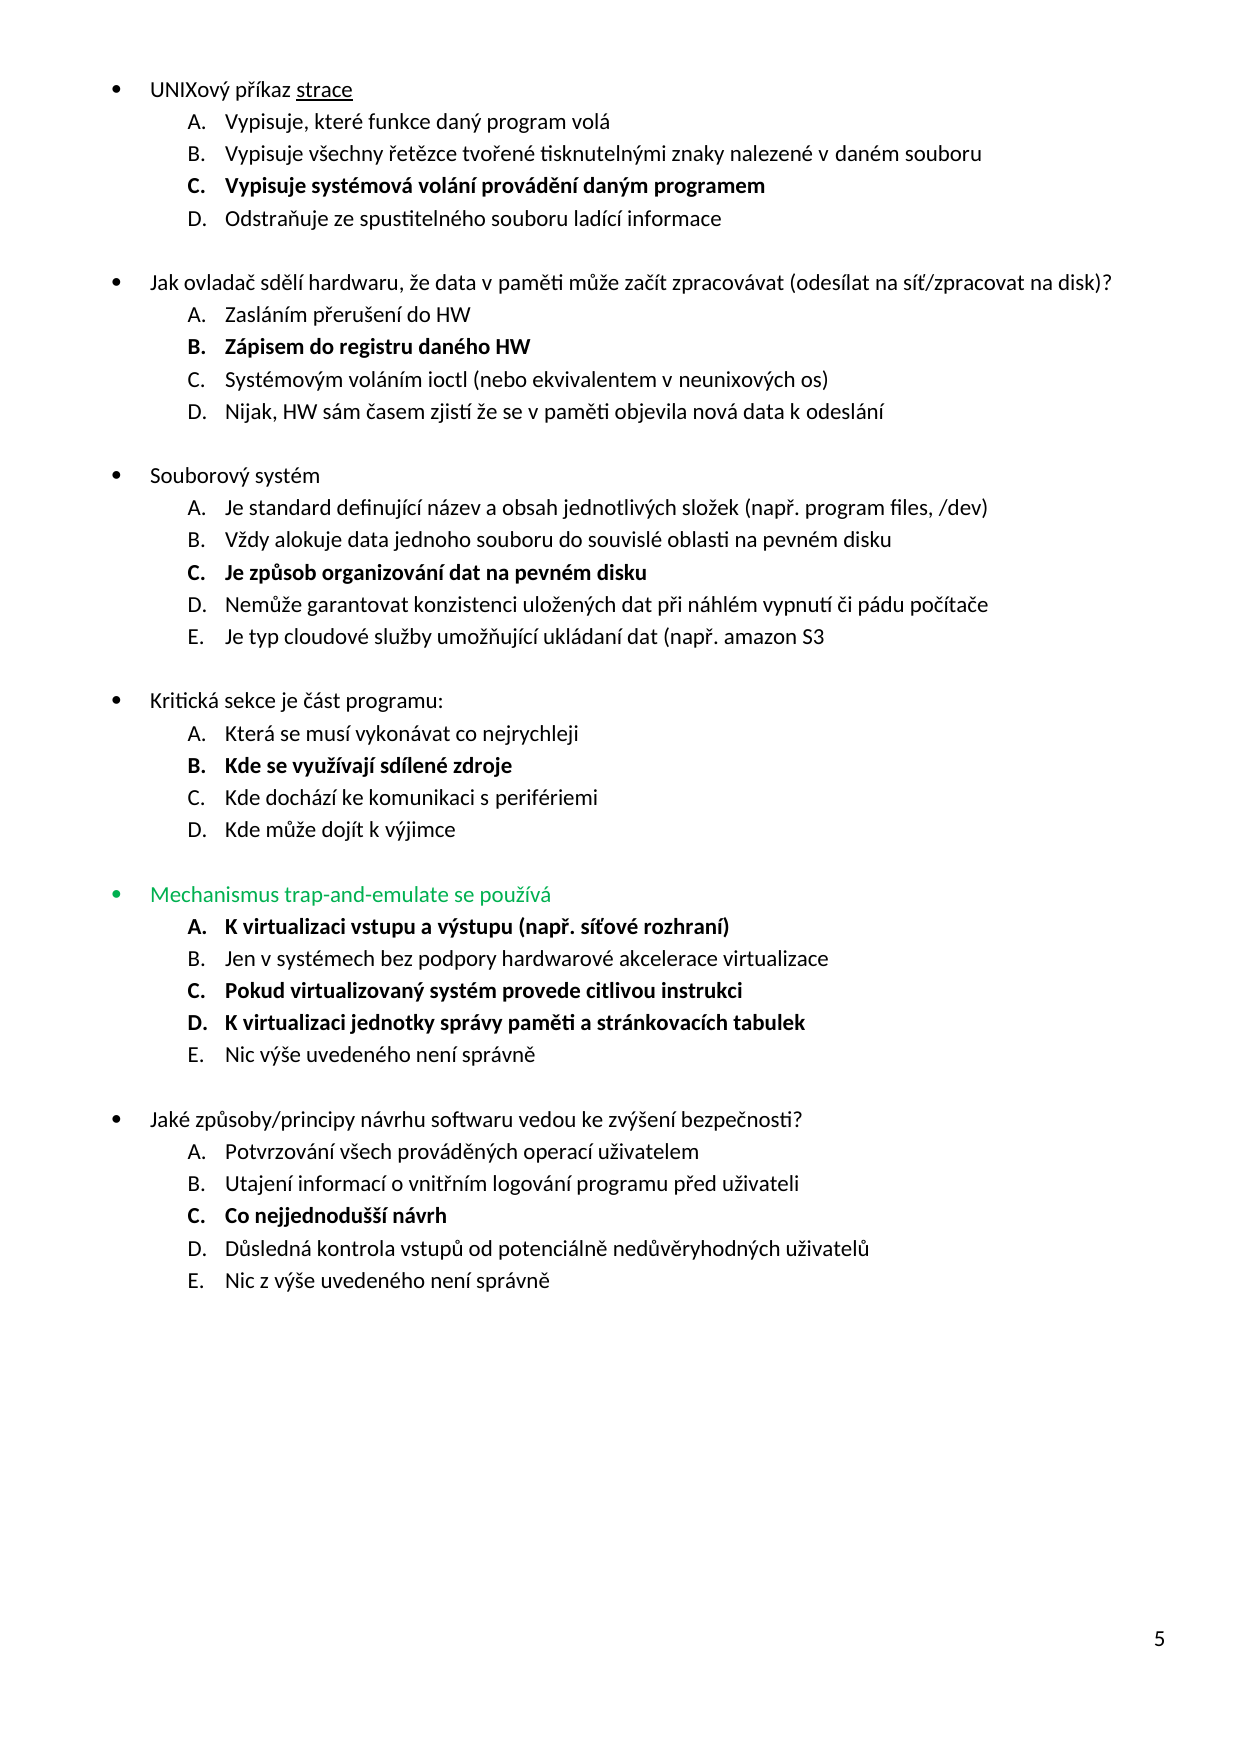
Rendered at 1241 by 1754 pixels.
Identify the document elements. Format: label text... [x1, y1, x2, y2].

list Kde se využívají sdílené zdroje [187, 751, 1165, 779]
list Utajení informací o vnitřním logování programu před uživateli [187, 1169, 1165, 1197]
list Co nejjednodušší návrh [187, 1202, 1165, 1229]
list Kritická sekce je část programu: [112, 687, 1165, 714]
list Mechanismus trap-and-emulate se používá [112, 880, 1165, 908]
list Potvrzování všech prováděných operací uživatelem [187, 1137, 1165, 1165]
list Je způsob organizování dat na pevném disku [187, 558, 1165, 586]
list K virtualizaci jednotky správy paměti a stránkovacích tabulek [187, 1008, 1165, 1036]
list Vždy alokuje data jednoho souboru do souvislé oblasti na pevném disku [187, 526, 1165, 554]
list Pokud virtualizovaný systém provede citlivou instrukci [187, 976, 1165, 1004]
list Nijak, HW sám časem zjistí že se v paměti objevila nová data k odeslání [187, 397, 1165, 425]
list K virtualizaci vstupu a výstupu (např. síťové rozhraní) [187, 912, 1165, 940]
list Souborový systém [112, 461, 1165, 489]
list Vypisuje všechny řetězce tvořené tisknutelnými znaky nalezené v daném souboru [187, 139, 1165, 167]
list Je standard definující název a obsah jednotlivých složek (např. program files, /dev) [187, 493, 1165, 521]
list Důsledná kontrola vstupů od potenciálně nedůvěryhodných uživatelů [187, 1234, 1165, 1262]
list Odstraňuje ze spustitelného souboru ladící informace [187, 204, 1165, 232]
list Nic výše uvedeného není správně [187, 1041, 1165, 1069]
list Jak ovladač sdělí hardwaru, že data v paměti může začít zpracovávat (odesílat na síť/zpracovat na disk)? [112, 268, 1165, 296]
list Kde dochází ke komunikaci s perifériemi [187, 783, 1165, 811]
list Systémovým voláním ioctl (nebo ekvivalentem v neunixových os) [187, 365, 1165, 393]
list Kde může dojít k výjimce [187, 815, 1165, 843]
list Vypisuje, které funkce daný program volá [187, 107, 1165, 135]
list Je typ cloudové služby umožňující ukládaní dat (např. amazon S3 [187, 622, 1165, 650]
list Zasláním přerušení do HW [187, 300, 1165, 328]
list Nic z výše uvedeného není správně [187, 1266, 1165, 1294]
list Jaké způsoby/principy návrhu softwaru vedou ke zvýšení bezpečnosti? [112, 1105, 1165, 1133]
list Vypisuje systémová volání provádění daným programem [187, 172, 1165, 199]
list Jen v systémech bez podpory hardwarové akcelerace virtualizace [187, 944, 1165, 972]
list Která se musí vykonávat co nejrychleji [187, 719, 1165, 747]
list UNIXový příkaz strace [112, 75, 1165, 103]
list Zápisem do registru daného HW [187, 332, 1165, 361]
list Nemůže garantovat konzistenci uložených dat při náhlém vypnutí či pádu počítače [187, 590, 1165, 618]
